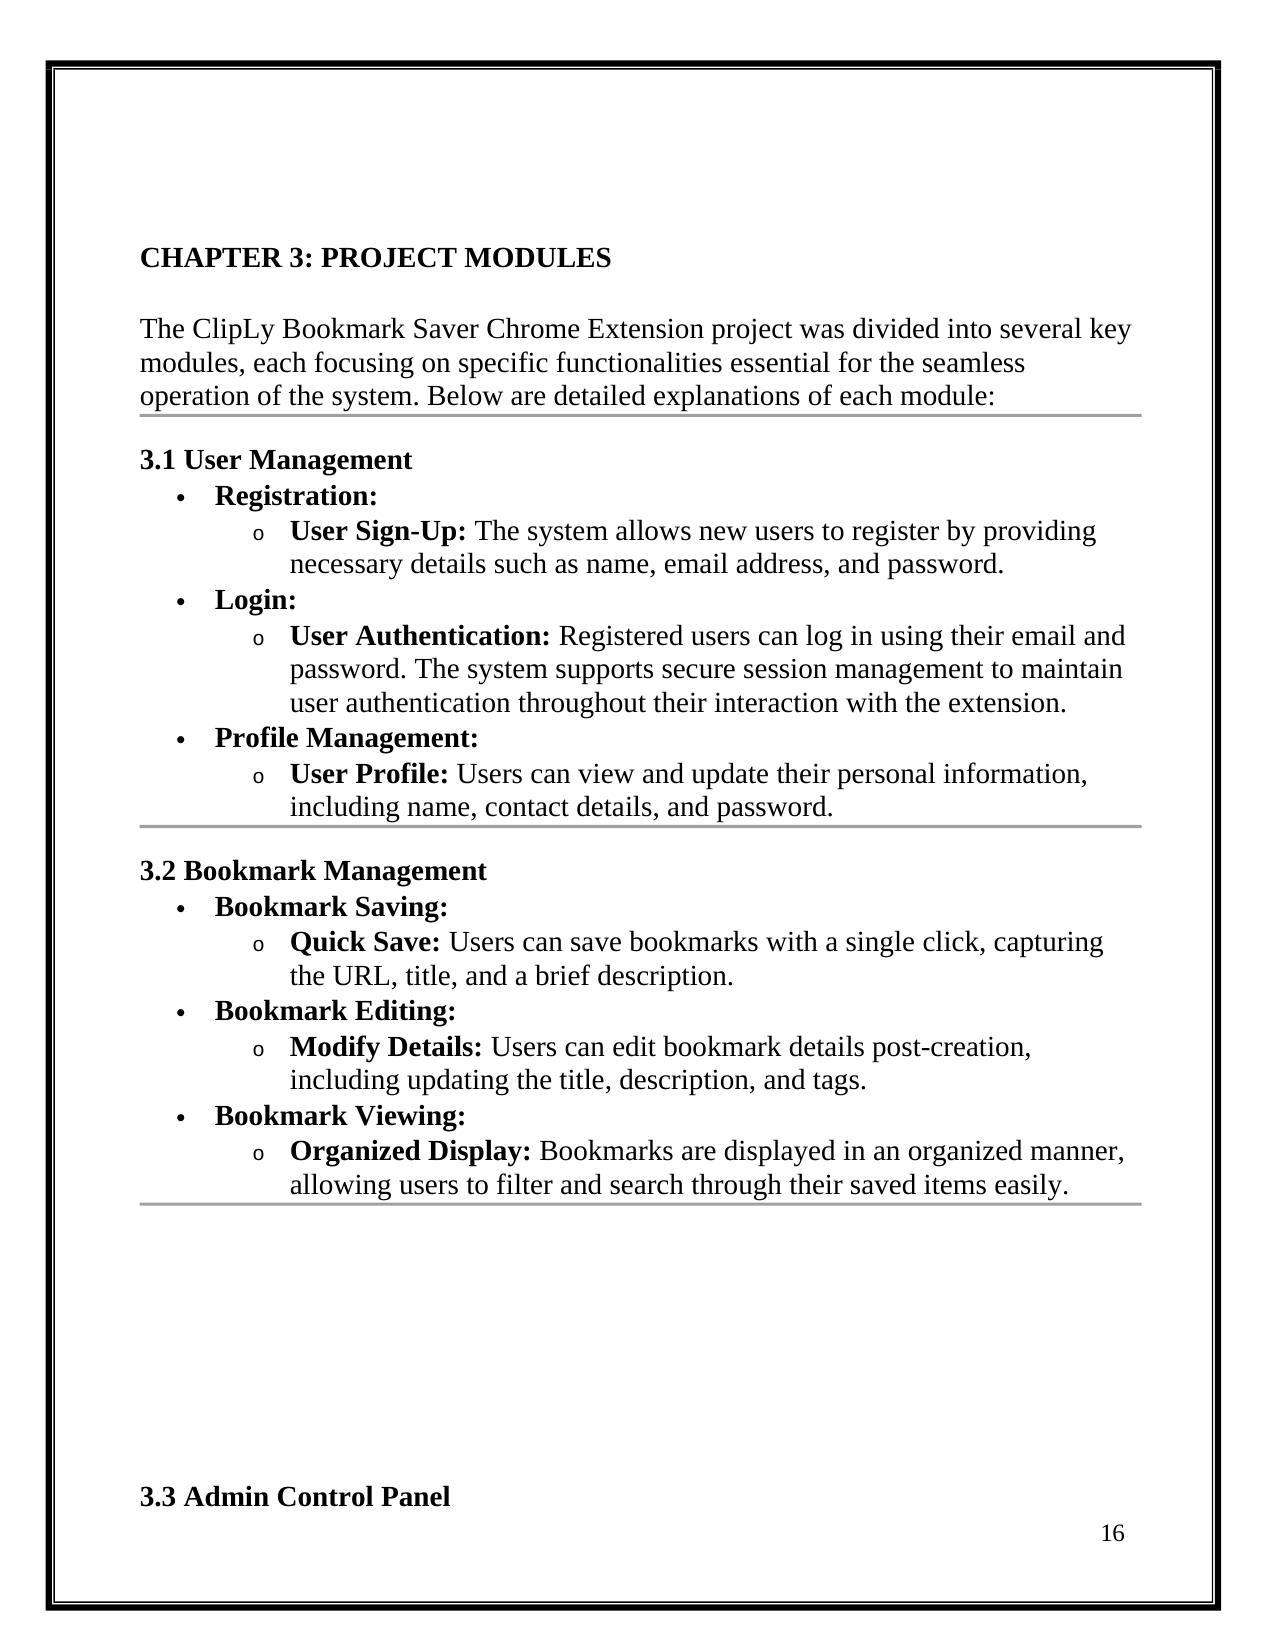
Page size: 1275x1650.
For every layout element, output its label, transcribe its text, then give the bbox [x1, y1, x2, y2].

list Login: [177, 582, 1142, 616]
text 3.1 User Management [139, 442, 1142, 476]
text 3.2 Bookmark Management [139, 853, 1142, 887]
list Organized Display: Bookmarks are displayed in an organized manner, allowing users to filter and search through their saved items easily. [252, 1133, 1142, 1201]
list Quick Save: Users can save bookmarks with a single click, capturing the URL, title, and a brief description. [252, 924, 1142, 991]
text 3.3 Admin Control Panel [139, 1479, 1142, 1513]
list Registration: [177, 478, 1142, 511]
list Bookmark Viewing: [177, 1098, 1142, 1131]
list Profile Management: [177, 720, 1142, 754]
text The ClipLy Bookmark Saver Chrome Extension project was divided into several key modules, each focusing on specific functionalities essential for the seamless operation of the system. Below are detailed explanations of each module: [139, 311, 1142, 412]
list Bookmark Saving: [177, 889, 1142, 922]
list Modify Details: Users can edit bookmark details post-creation, including updating the title, description, and tags. [252, 1029, 1142, 1096]
list Bookmark Editing: [177, 993, 1142, 1027]
list User Authentication: Registered users can log in using their email and password. The system supports secure session management to maintain user authentication throughout their interaction with the extension. [252, 618, 1142, 718]
list User Profile: Users can view and update their personal information, including name, contact details, and password. [252, 756, 1142, 823]
text CHAPTER 3: PROJECT MODULES [139, 240, 1142, 274]
list User Sign-Up: The system allows new users to register by providing necessary details such as name, email address, and password. [252, 513, 1142, 580]
